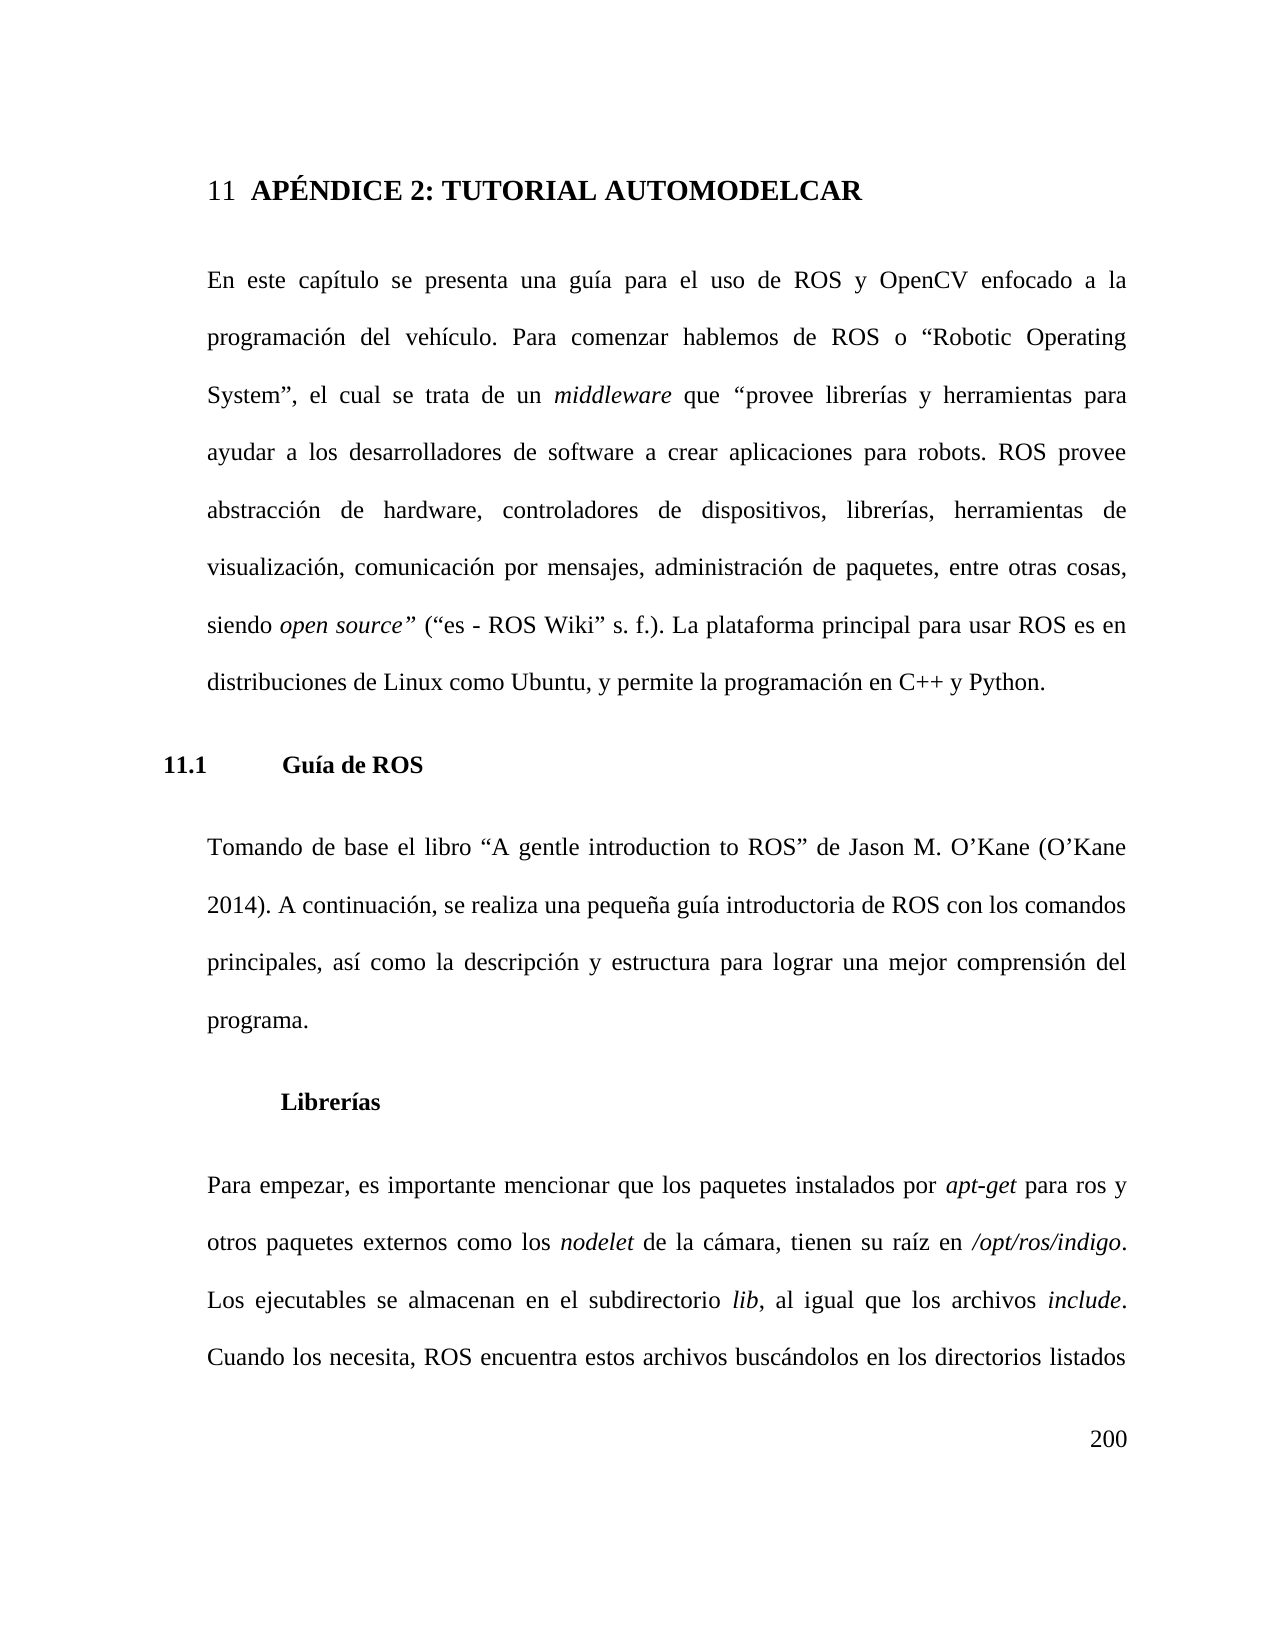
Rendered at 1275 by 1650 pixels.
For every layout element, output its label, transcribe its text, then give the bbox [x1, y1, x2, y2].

subtitle Guía de ROS [163, 750, 1127, 778]
text En este capítulo se presenta una guía para el uso de ROS y OpenCV enfocado a la programación del vehículo. Para comenzar hablemos de ROS o “Robotic Operating System”, el cual se trata de un middleware que “provee librerías y herramientas para ayudar a los desarrolladores de software a crear aplicaciones para robots. ROS provee abstracción de hardware, controladores de dispositivos, librerías, herramientas de visualización, comunicación por mensajes, administración de paquetes, entre otras cosas, siendo open source” (“es - ROS Wiki” s. f.). La plataforma principal para usar ROS es en distribuciones de Linux como Ubuntu, y permite la programación en C++ y Python. [207, 265, 1127, 696]
text Librerías [207, 1087, 1127, 1116]
text Tomando de base el libro “A gentle introduction to ROS” de Jason M. O’Kane (O’Kane 2014). A continuación, se realiza una pequeña guía introductoria de ROS con los comandos principales, así como la descripción y estructura para lograr una mejor comprensión del programa. [207, 832, 1127, 1033]
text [207, 1170, 1127, 1371]
subtitle Apéndice 2: Tutorial AutoModelCar [207, 173, 1127, 206]
